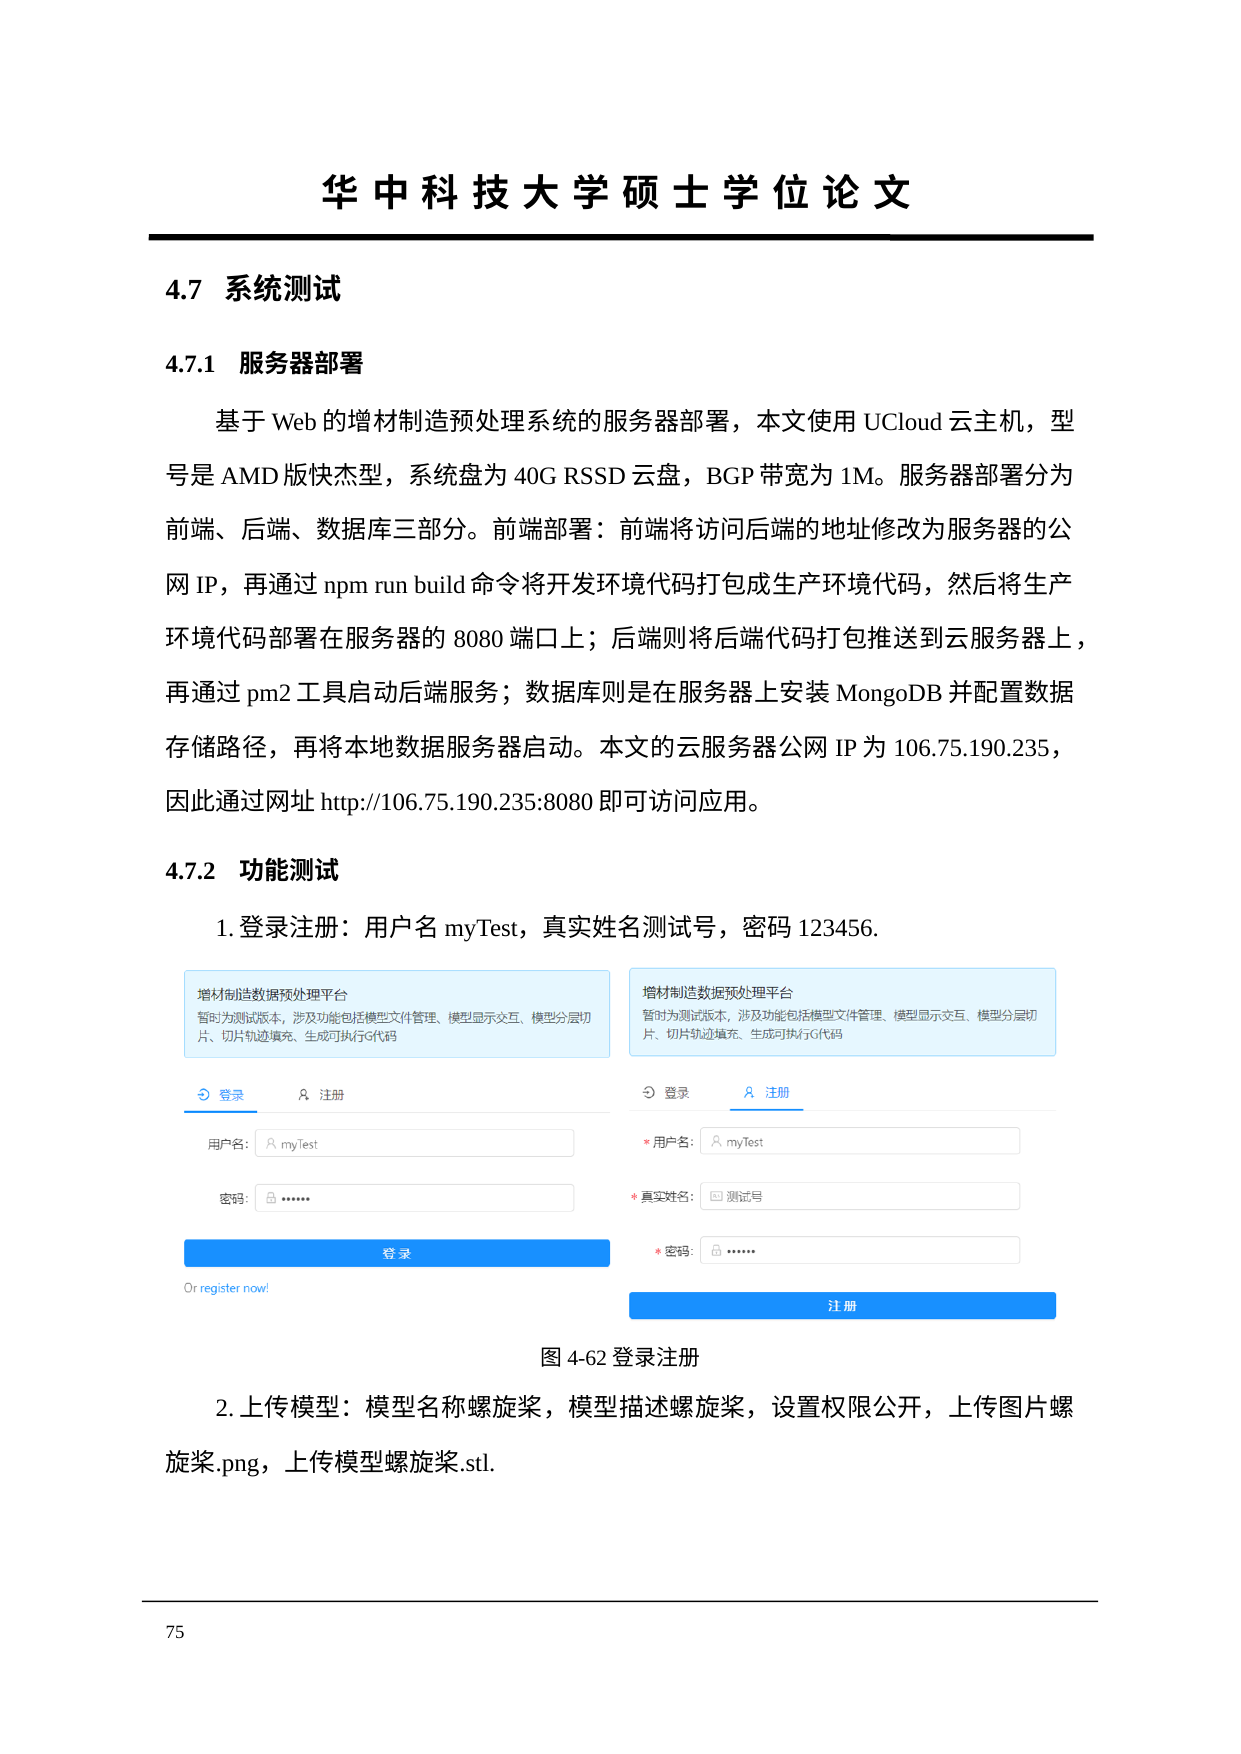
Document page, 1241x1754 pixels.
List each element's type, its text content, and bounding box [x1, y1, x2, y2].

picture [181, 962, 1059, 1326]
subtitle 功能测试 [165, 851, 1075, 887]
subtitle 系统测试 [165, 266, 1075, 308]
subtitle 服务器部署 [165, 344, 1075, 380]
list 登录注册：用户名myTest，真实姓名测试号，密码123456. [165, 908, 1075, 944]
list 上传模型：模型名称螺旋桨，模型描述螺旋桨，设置权限公开，上传图片螺旋桨.png，上传模型螺旋桨.stl. [165, 1388, 1075, 1478]
text 基于Web的增材制造预处理系统的服务器部署，本文使用UCloud云主机，型号是AMD版快杰型，系统盘为40G RSSD云盘，BGP带宽为1M。服务器部署分为前端、后端、数据库三部分。前端部署：前端将访问后端的地址修改为服务器的公网IP，再通过npm run build命令将开发环境代码打包成生产环境代码，然后将生产环境代码部署在服务器的8080端口上；后端则将后端代码打包推送到云服务器上，再通过pm2工具启动后端服务；数据库则是在服务器上安装MongoDB并配置数据存储路径，再将本地数据服务器启动。本文的云服务器公网IP为106.75.190.235，因此通过网址http://106.75.190.235:8080即可访问应用。 [165, 401, 1075, 818]
